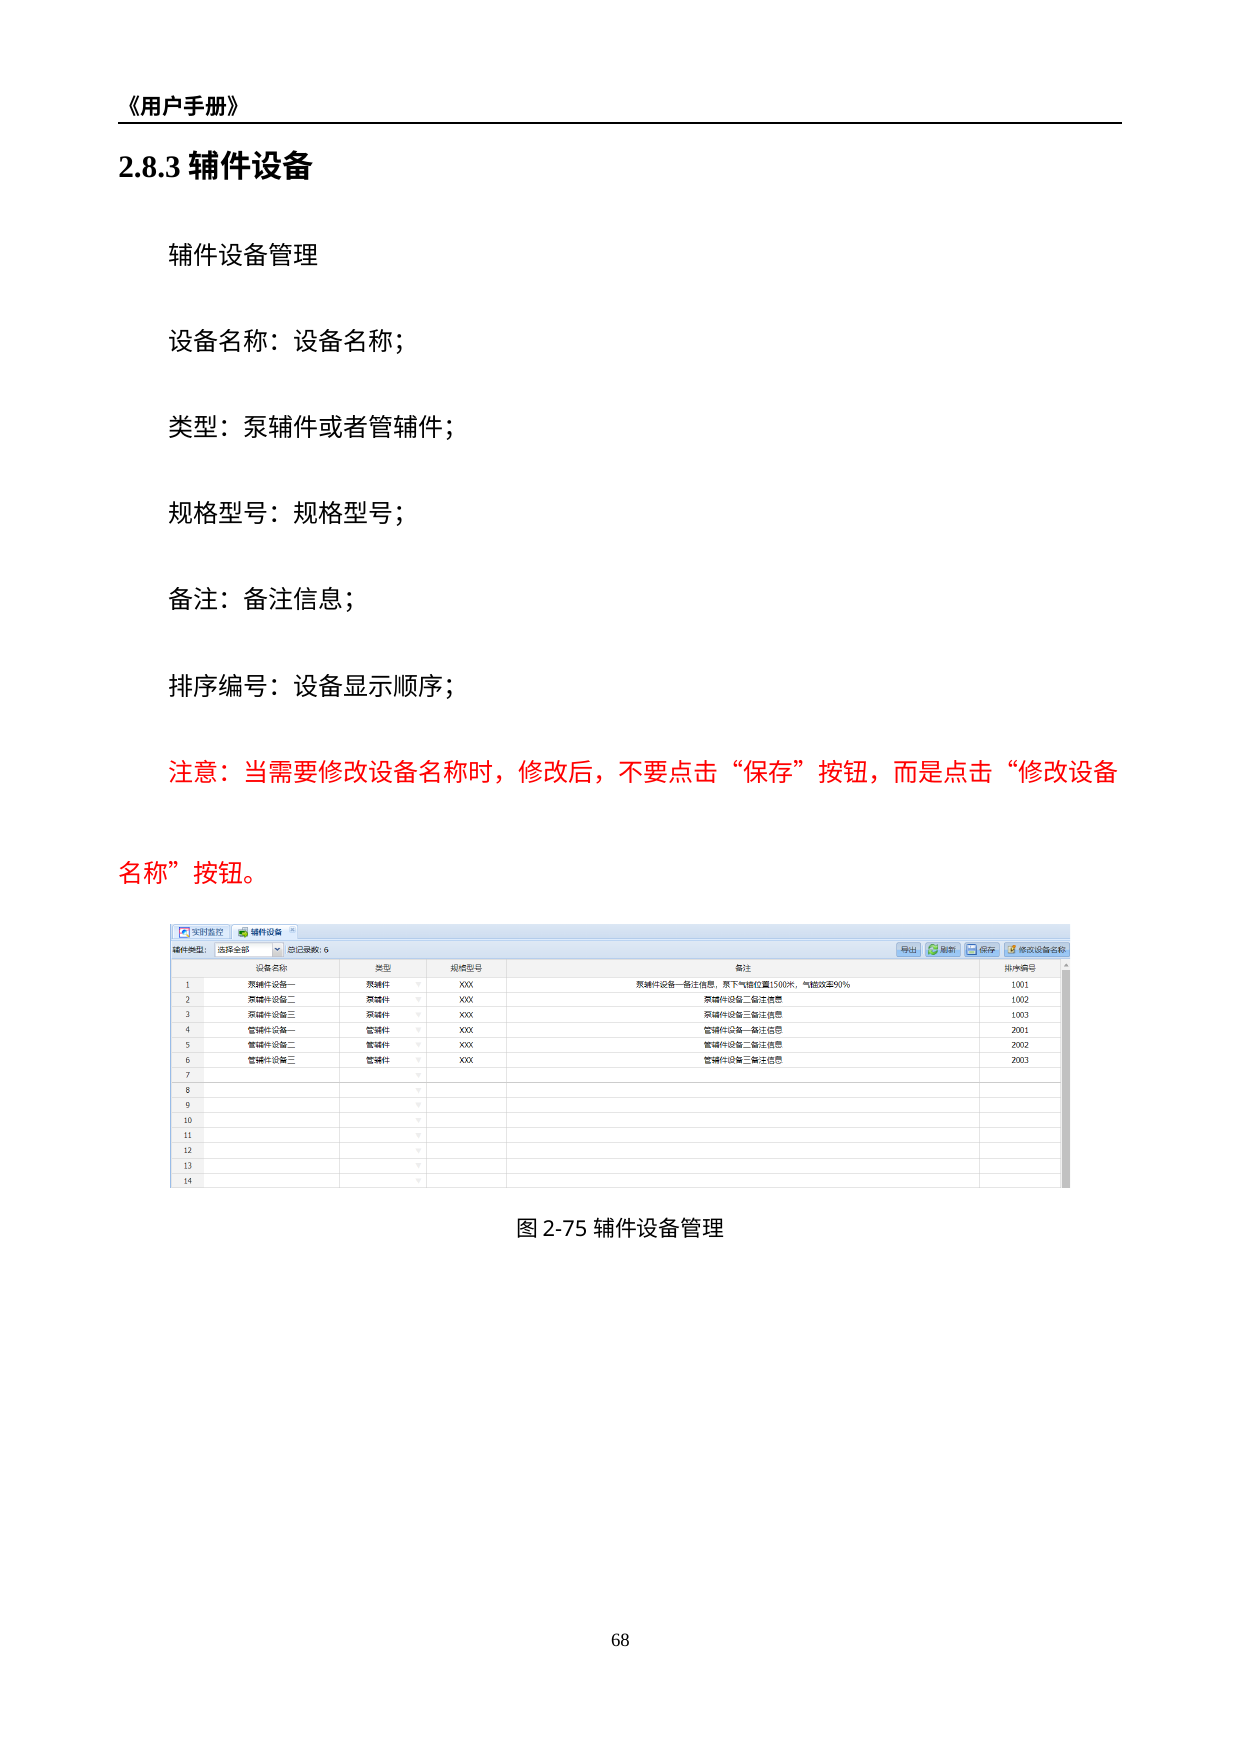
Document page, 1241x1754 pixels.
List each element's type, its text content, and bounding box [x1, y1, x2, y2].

text 备注：备注信息； [118, 564, 1122, 632]
picture [170, 924, 1071, 1188]
text 图2-75 辅件设备管理 [118, 1210, 1122, 1244]
subtitle 2.8.3 辅件设备 [118, 129, 1122, 197]
text 类型：泵辅件或者管辅件； [118, 392, 1122, 460]
text 设备名称：设备名称； [118, 306, 1122, 374]
text 注意：当需要修改设备名称时，修改后，不要点击“保存”按钮，而是点击“修改设备名称”按钮。 [118, 736, 1122, 906]
text 排序编号：设备显示顺序； [118, 650, 1122, 718]
text 辅件设备管理 [118, 220, 1122, 288]
text 规格型号：规格型号； [118, 478, 1122, 546]
